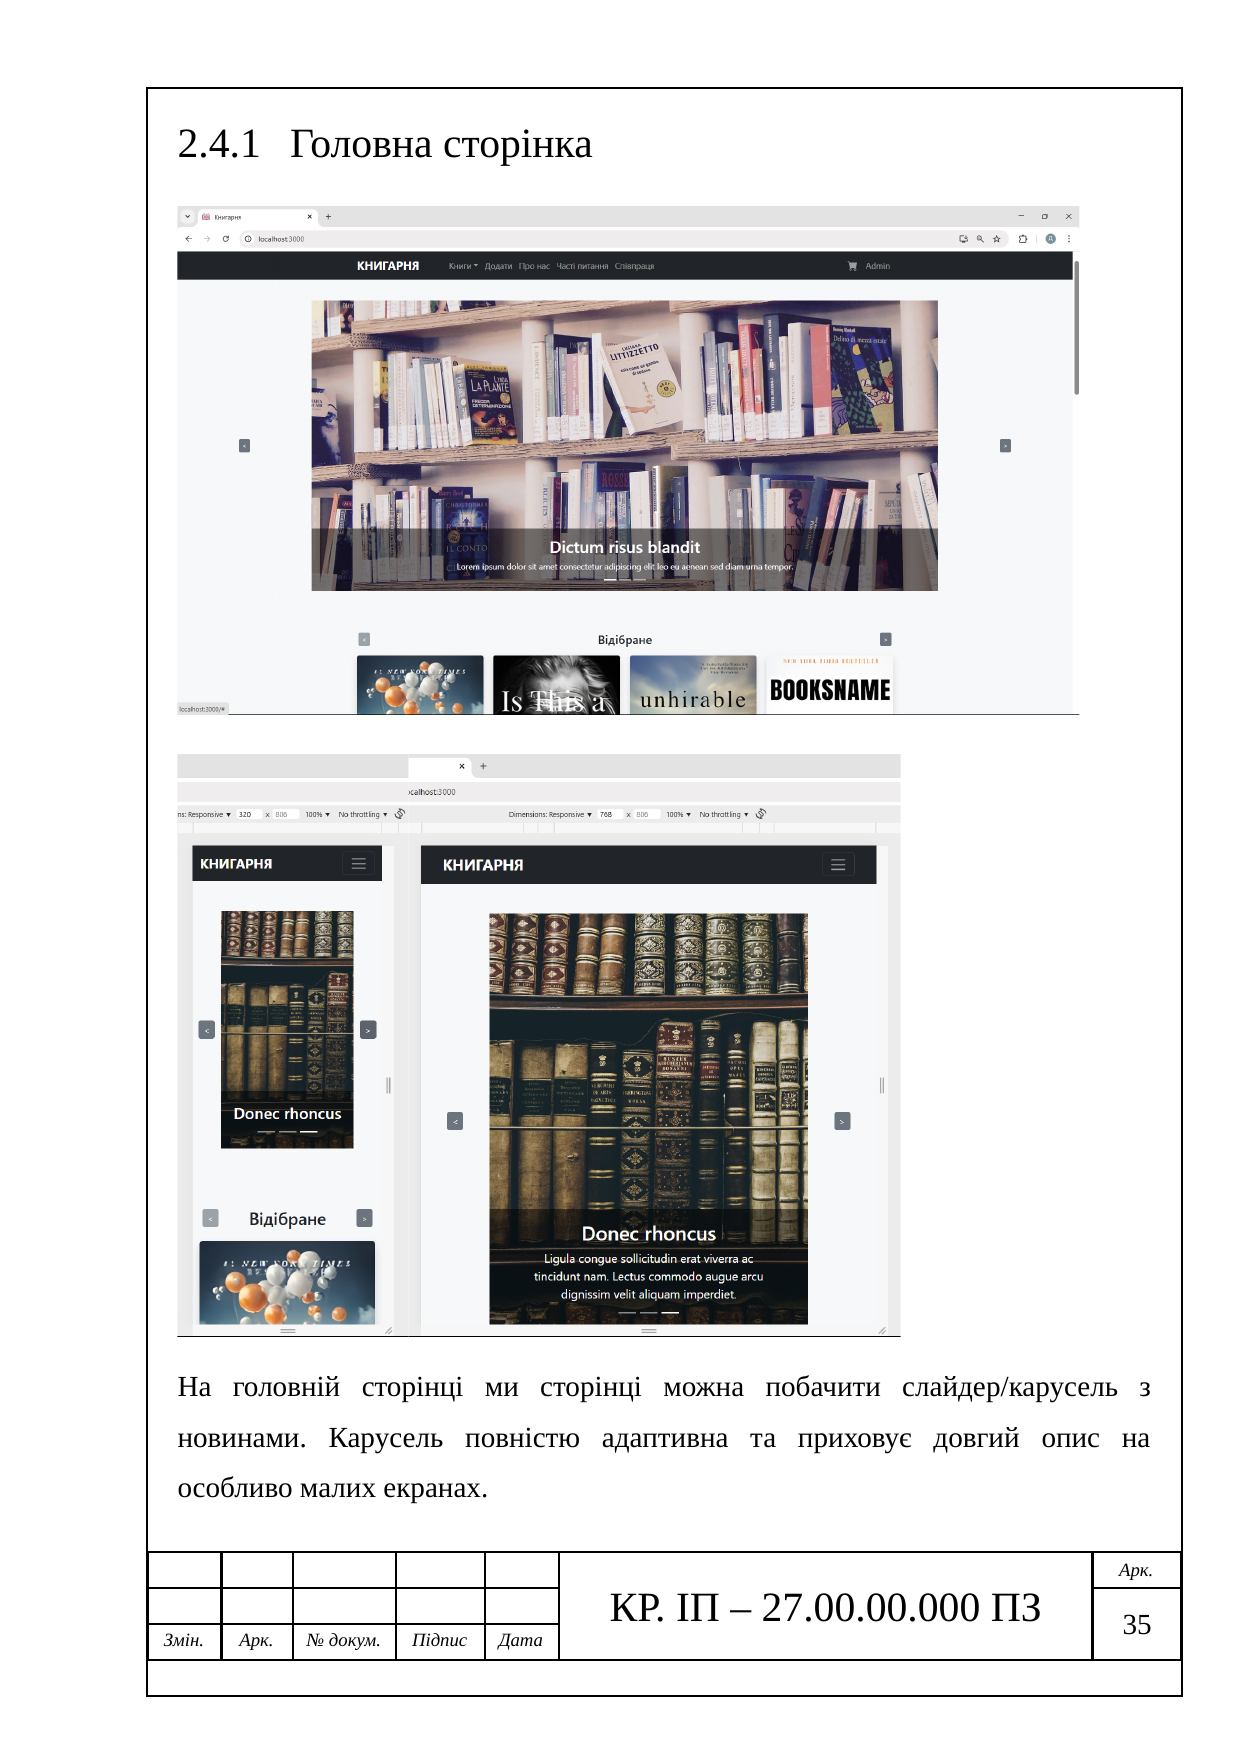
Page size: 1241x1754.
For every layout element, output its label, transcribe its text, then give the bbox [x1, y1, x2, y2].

picture [177, 754, 901, 1337]
picture [177, 206, 1080, 715]
subtitle Головна сторінка [177, 118, 1152, 166]
text На головній сторінці ми сторінці можна побачити слайдер/карусель з новинами. Карусель повністю адаптивна та приховує довгий опис на особливо малих екранах. [177, 1369, 1152, 1504]
